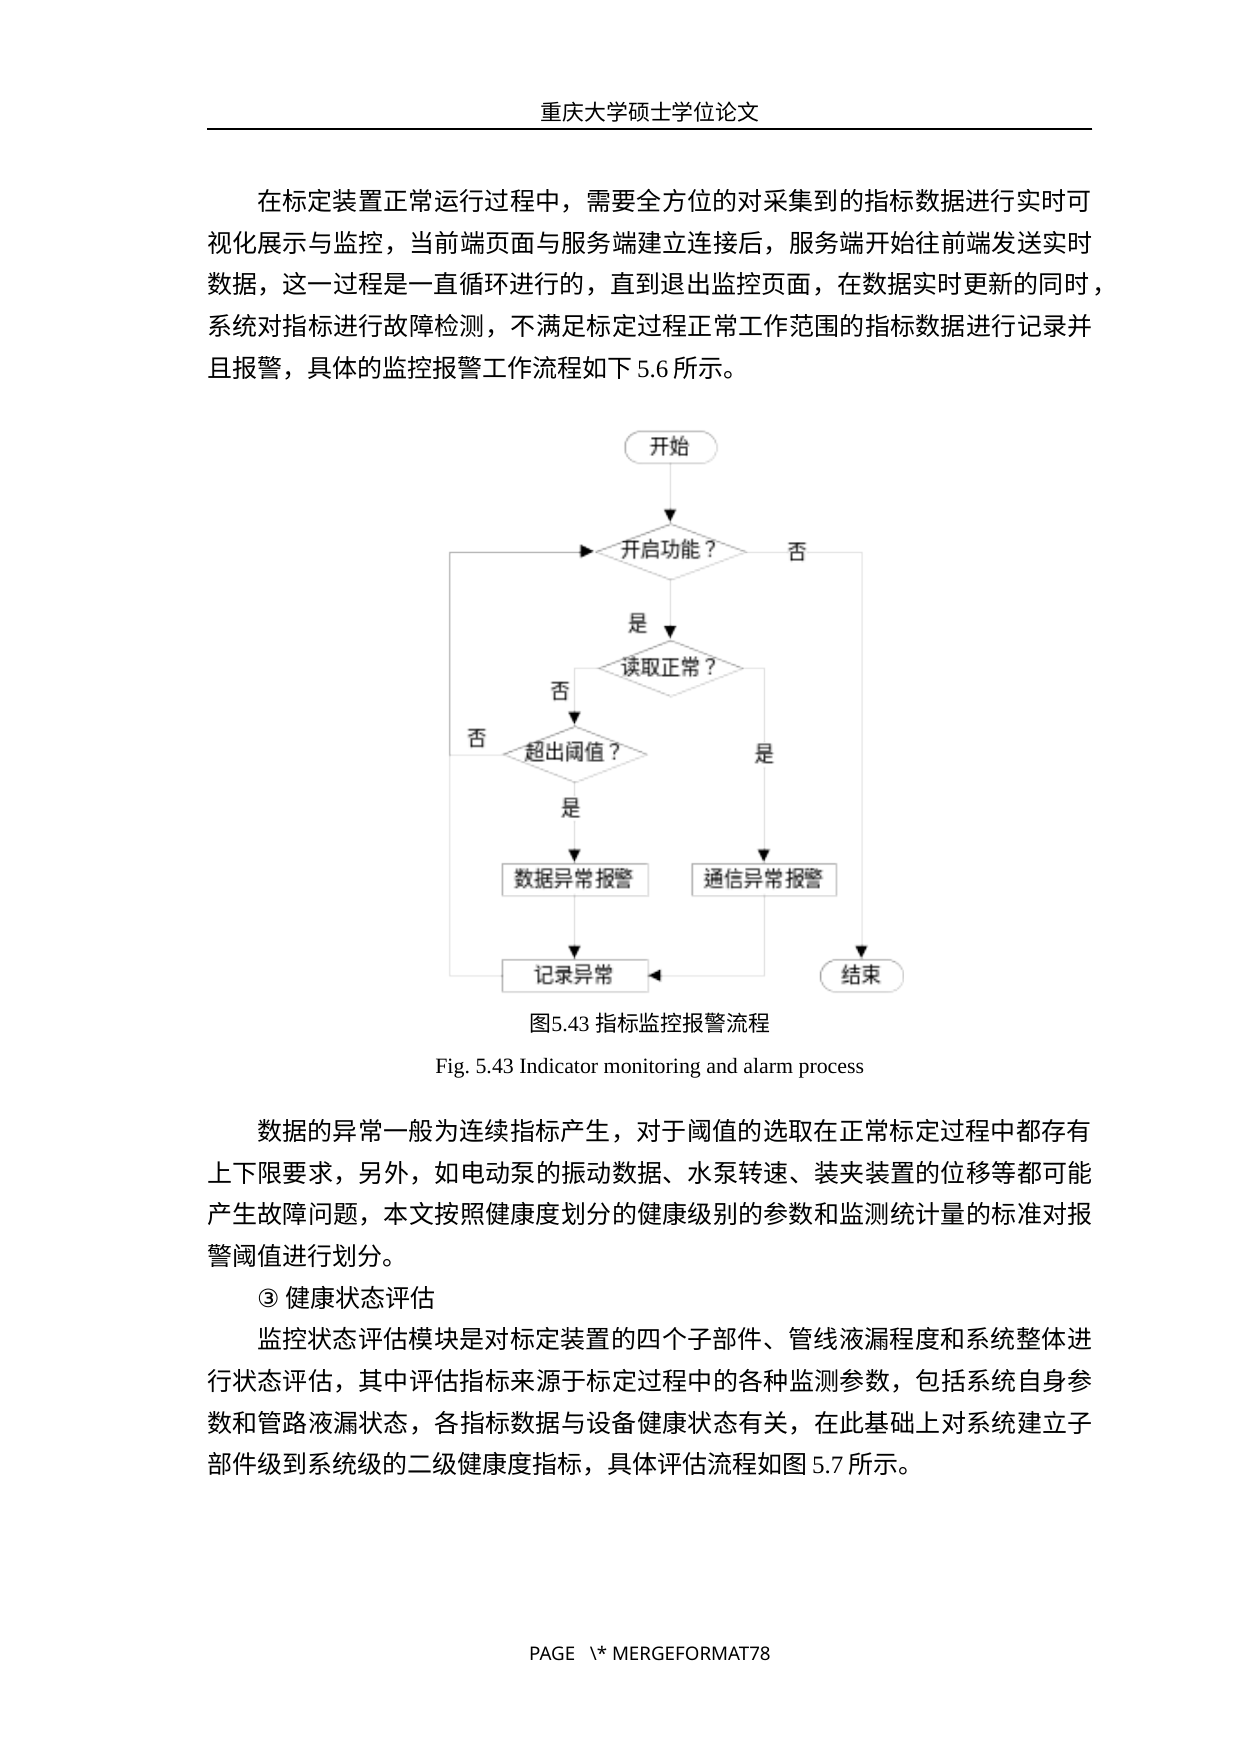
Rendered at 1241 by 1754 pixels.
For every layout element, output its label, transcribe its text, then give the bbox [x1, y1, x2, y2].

text 在标定装置正常运行过程中，需要全方位的对采集到的指标数据进行实时可视化展示与监控，当前端页面与服务端建立连接后，服务端开始往前端发送实时数据，这一过程是一直循环进行的，直到退出监控页面，在数据实时更新的同时，系统对指标进行故障检测，不满足标定过程正常工作范围的指标数据进行记录并且报警，具体的监控报警工作流程如下5.6所示。 [207, 177, 1092, 386]
text ③ 健康状态评估 [207, 1274, 1092, 1315]
text 数据的异常一般为连续指标产生，对于阈值的选取在正常标定过程中都存有上下限要求，另外，如电动泵的振动数据、水泵转速、装夹装置的位移等都可能产生故障问题，本文按照健康度划分的健康级别的参数和监测统计量的标准对报警阈值进行划分。 [207, 1107, 1092, 1274]
text 监控状态评估模块是对标定装置的四个子部件、管线液漏程度和系统整体进行状态评估，其中评估指标来源于标定过程中的各种监测参数，包括系统自身参数和管路液漏状态，各指标数据与设备健康状态有关，在此基础上对系统建立子部件级到系统级的二级健康度指标，具体评估流程如图5.7所示。 [207, 1315, 1092, 1482]
